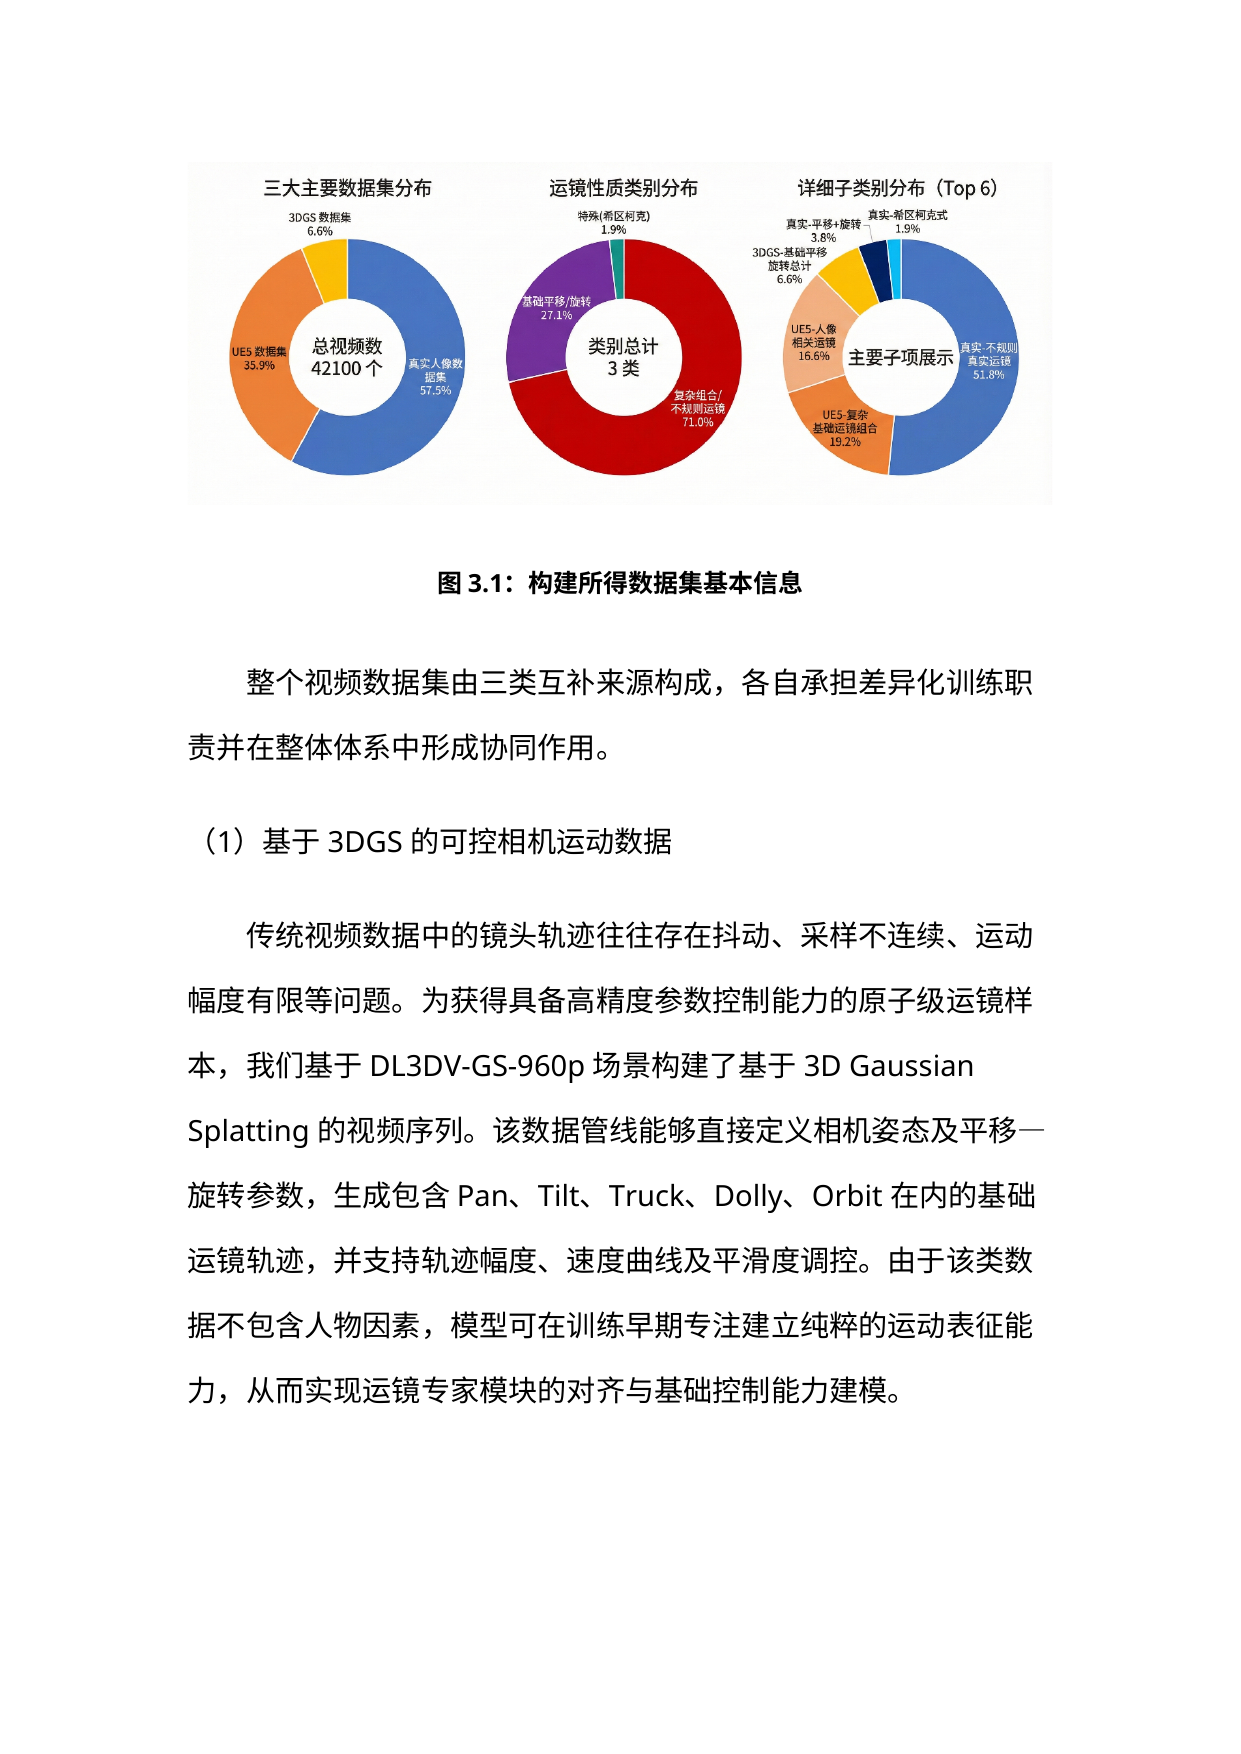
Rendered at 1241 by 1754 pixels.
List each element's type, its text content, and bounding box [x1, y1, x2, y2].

text 传统视频数据中的镜头轨迹往往存在抖动、采样不连续、运动幅度有限等问题。为获得具备高精度参数控制能力的原子级运镜样本，我们基于 DL3DV-GS-960p 场景构建了基于 3D Gaussian Splatting 的视频序列。该数据管线能够直接定义相机姿态及平移—旋转参数，生成包含 Pan、Tilt、Truck、Dolly、Orbit 在内的基础运镜轨迹，并支持轨迹幅度、速度曲线及平滑度调控。由于该类数据不包含人物因素，模型可在训练早期专注建立纯粹的运动表征能力，从而实现运镜专家模块的对齐与基础控制能力建模。 [187, 902, 1053, 1422]
text （1）基于 3DGS 的可控相机运动数据 [187, 807, 1053, 872]
text 图 3.1：构建所得数据集基本信息 [187, 549, 1053, 614]
text 整个视频数据集由三类互补来源构成，各自承担差异化训练职责并在整体体系中形成协同作用。 [187, 648, 1053, 778]
picture [187, 162, 1053, 505]
